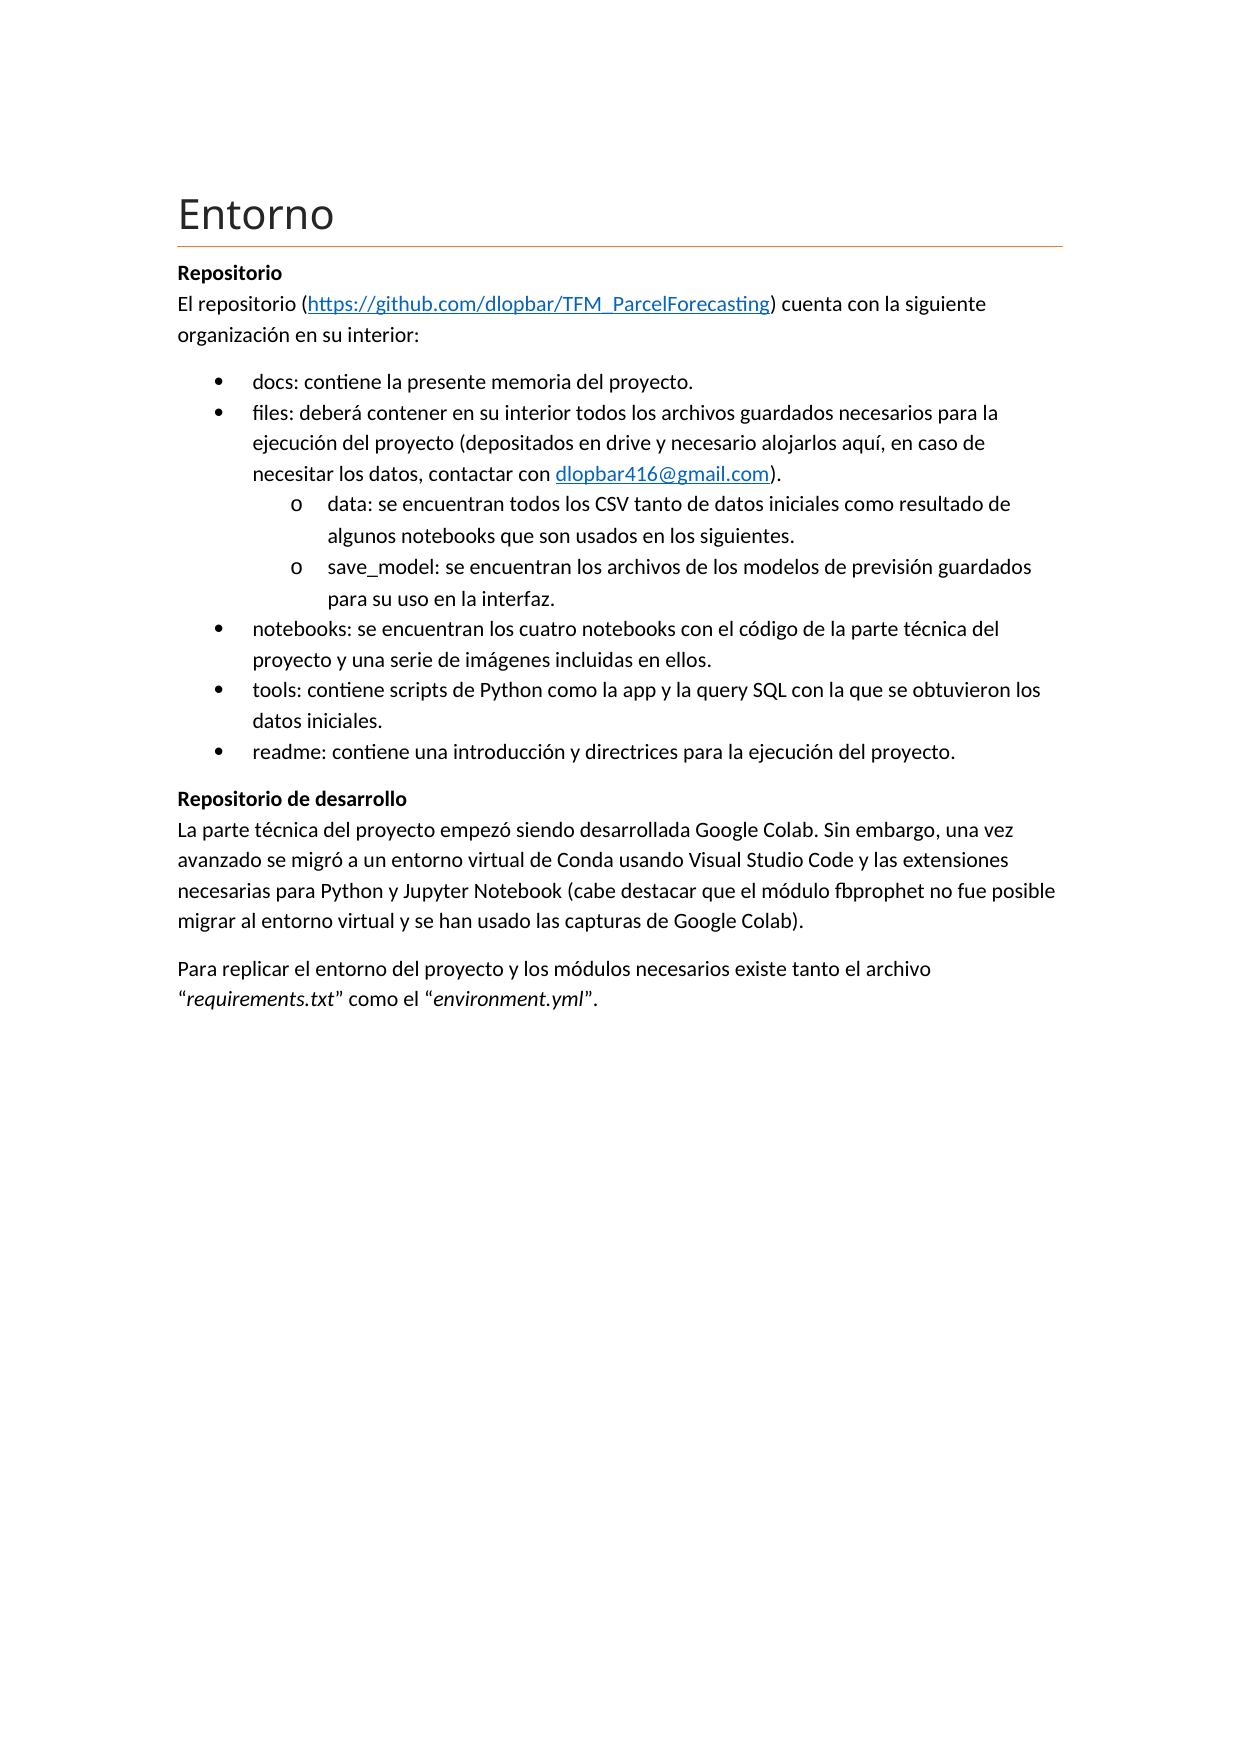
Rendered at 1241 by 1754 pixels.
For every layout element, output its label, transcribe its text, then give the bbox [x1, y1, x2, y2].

list files: deberá contener en su interior todos los archivos guardados necesarios para la ejecución del proyecto (depositados en drive y necesario alojarlos aquí, en caso de necesitar los datos, contactar con dlopbar416@gmail.com). [215, 399, 1063, 487]
list save_model: se encuentran los archivos de los modelos de previsión guardados para su uso en la interfaz. [290, 553, 1063, 611]
text Repositorio El repositorio (https://github.com/dlopbar/TFM_ParcelForecasting) cuenta con la siguiente organización en su interior: [177, 259, 1063, 347]
list readme: contiene una introducción y directrices para la ejecución del proyecto. [215, 738, 1063, 764]
subtitle Entorno [177, 185, 1063, 246]
list docs: contiene la presente memoria del proyecto. [215, 368, 1063, 395]
text Repositorio de desarrollo La parte técnica del proyecto empezó siendo desarrollada Google Colab. Sin embargo, una vez avanzado se migró a un entorno virtual de Conda usando Visual Studio Code y las extensiones necesarias para Python y Jupyter Notebook (cabe destacar que el módulo fbprophet no fue posible migrar al entorno virtual y se han usado las capturas de Google Colab). [177, 785, 1063, 934]
list tools: contiene scripts de Python como la app y la query SQL con la que se obtuvieron los datos iniciales. [215, 677, 1063, 734]
list notebooks: se encuentran los cuatro notebooks con el código de la parte técnica del proyecto y una serie de imágenes incluidas en ellos. [215, 615, 1063, 673]
list data: se encuentran todos los CSV tanto de datos iniciales como resultado de algunos notebooks que son usados en los siguientes. [290, 491, 1063, 549]
text Para replicar el entorno del proyecto y los módulos necesarios existe tanto el archivo “requirements.txt” como el “environment.yml”. [177, 955, 1063, 1043]
